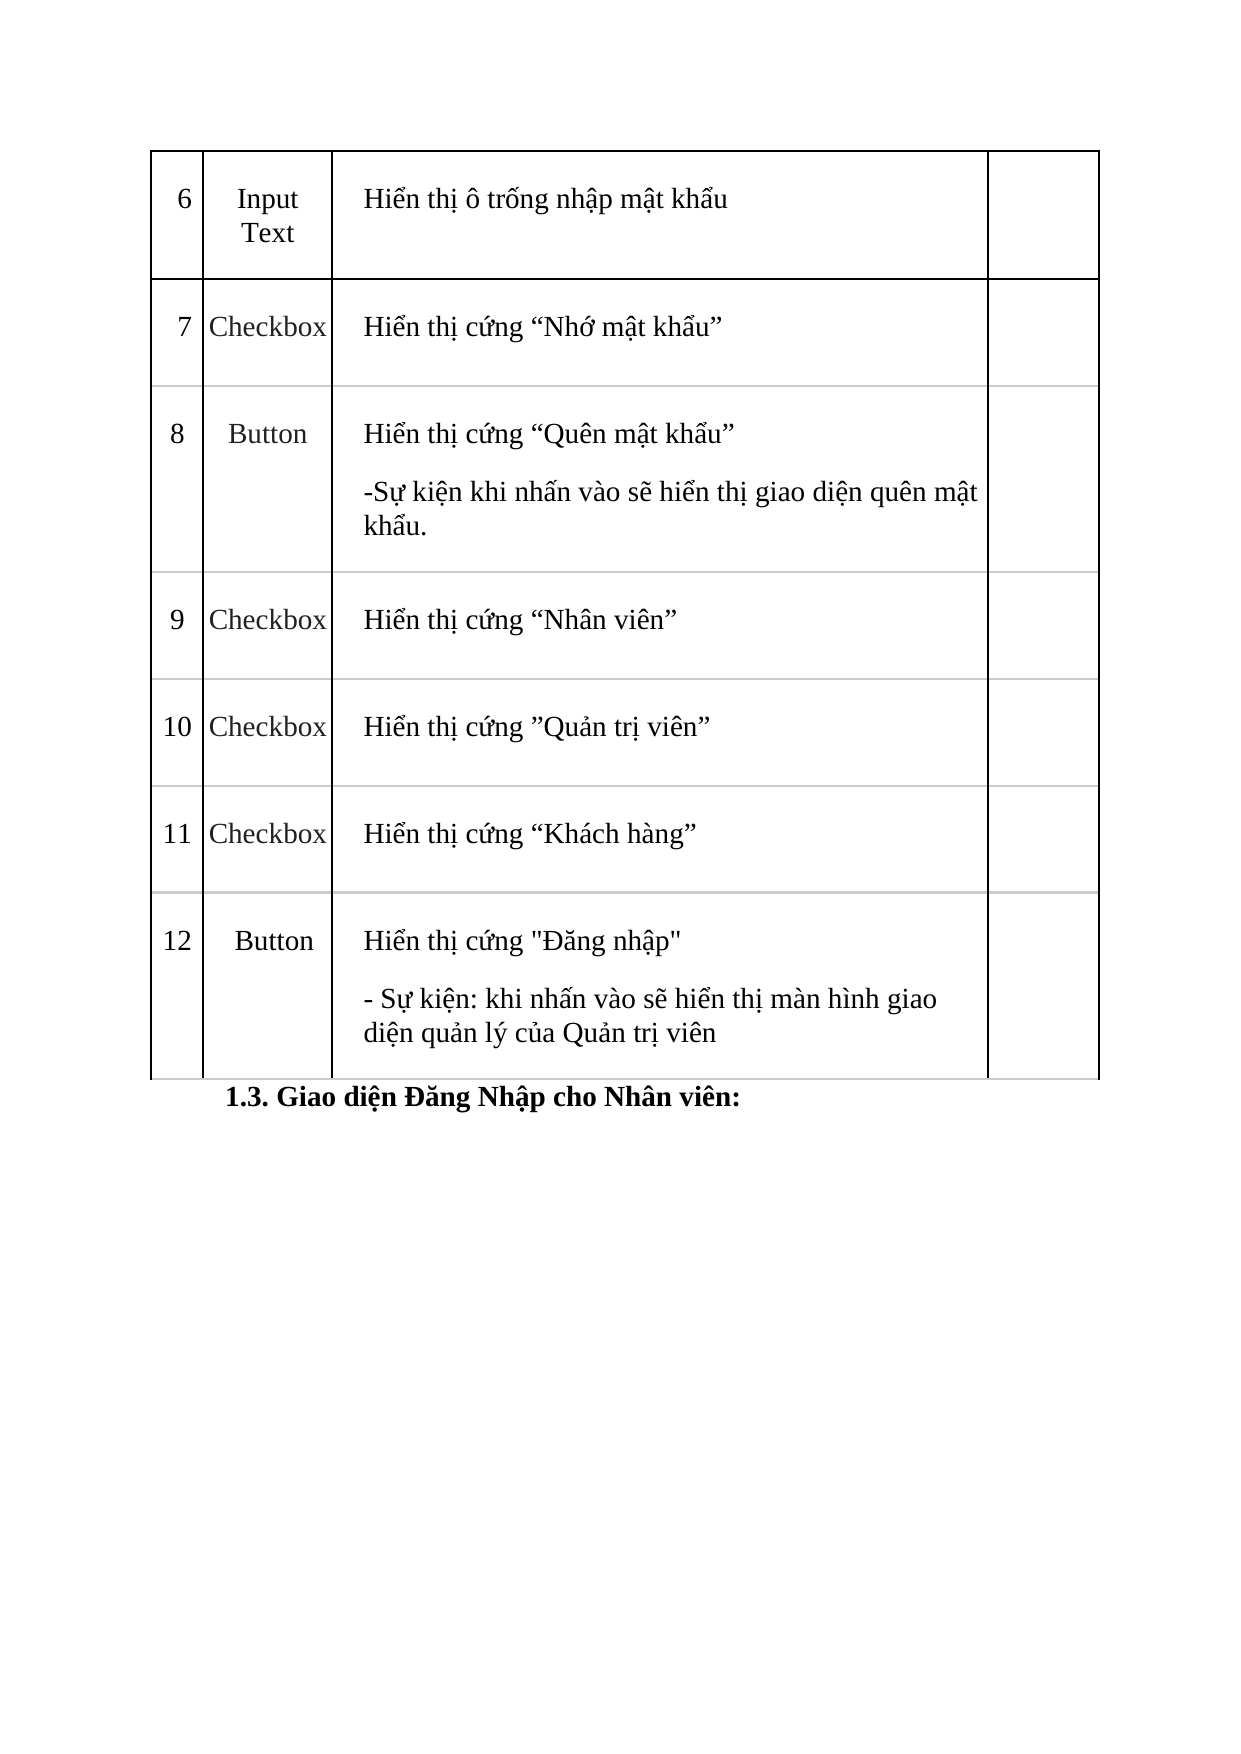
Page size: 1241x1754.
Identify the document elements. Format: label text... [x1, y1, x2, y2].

table_cell Hiển thị cứng “Nhớ mật khẩu” [333, 280, 987, 384]
table_cell Hiển thị cứng "Đăng nhập" - Sự kiện: khi nhấn vào sẽ hiển thị màn hình giao diện quản lý của Quản trị viên [333, 894, 987, 1077]
table_cell [989, 680, 1098, 784]
table_cell 6 [152, 152, 202, 277]
table_cell 9 [152, 573, 202, 677]
table_cell Checkbox [204, 680, 331, 784]
table_cell 7 [152, 280, 202, 384]
table_cell Checkbox [204, 280, 331, 384]
table_cell Input Text [204, 152, 331, 277]
table_cell 10 [152, 680, 202, 784]
table_cell [989, 152, 1098, 277]
table_cell Hiển thị ô trống nhập mật khẩu [333, 152, 987, 277]
table_cell 11 [152, 787, 202, 891]
table_cell Hiển thị cứng “Khách hàng” [333, 787, 987, 891]
table_cell Hiển thị cứng “Nhân viên” [333, 573, 987, 677]
table_cell [989, 280, 1098, 384]
text 1.3. Giao diện Đăng Nhập cho Nhân viên: [225, 1080, 1090, 1113]
table_cell 12 [152, 894, 202, 1077]
table_cell Hiển thị cứng ”Quản trị viên” [333, 680, 987, 784]
table_cell [989, 573, 1098, 677]
table_cell Checkbox [204, 573, 331, 677]
table_cell 8 [152, 387, 202, 571]
table_cell Checkbox [204, 787, 331, 891]
table_cell Button [204, 894, 331, 1077]
table_cell [989, 787, 1098, 891]
table_cell Button [204, 387, 331, 571]
table_cell [989, 894, 1098, 1077]
table_cell [989, 387, 1098, 571]
table_cell Hiển thị cứng “Quên mật khẩu” -Sự kiện khi nhấn vào sẽ hiển thị giao diện quên mật khẩu. [333, 387, 987, 571]
